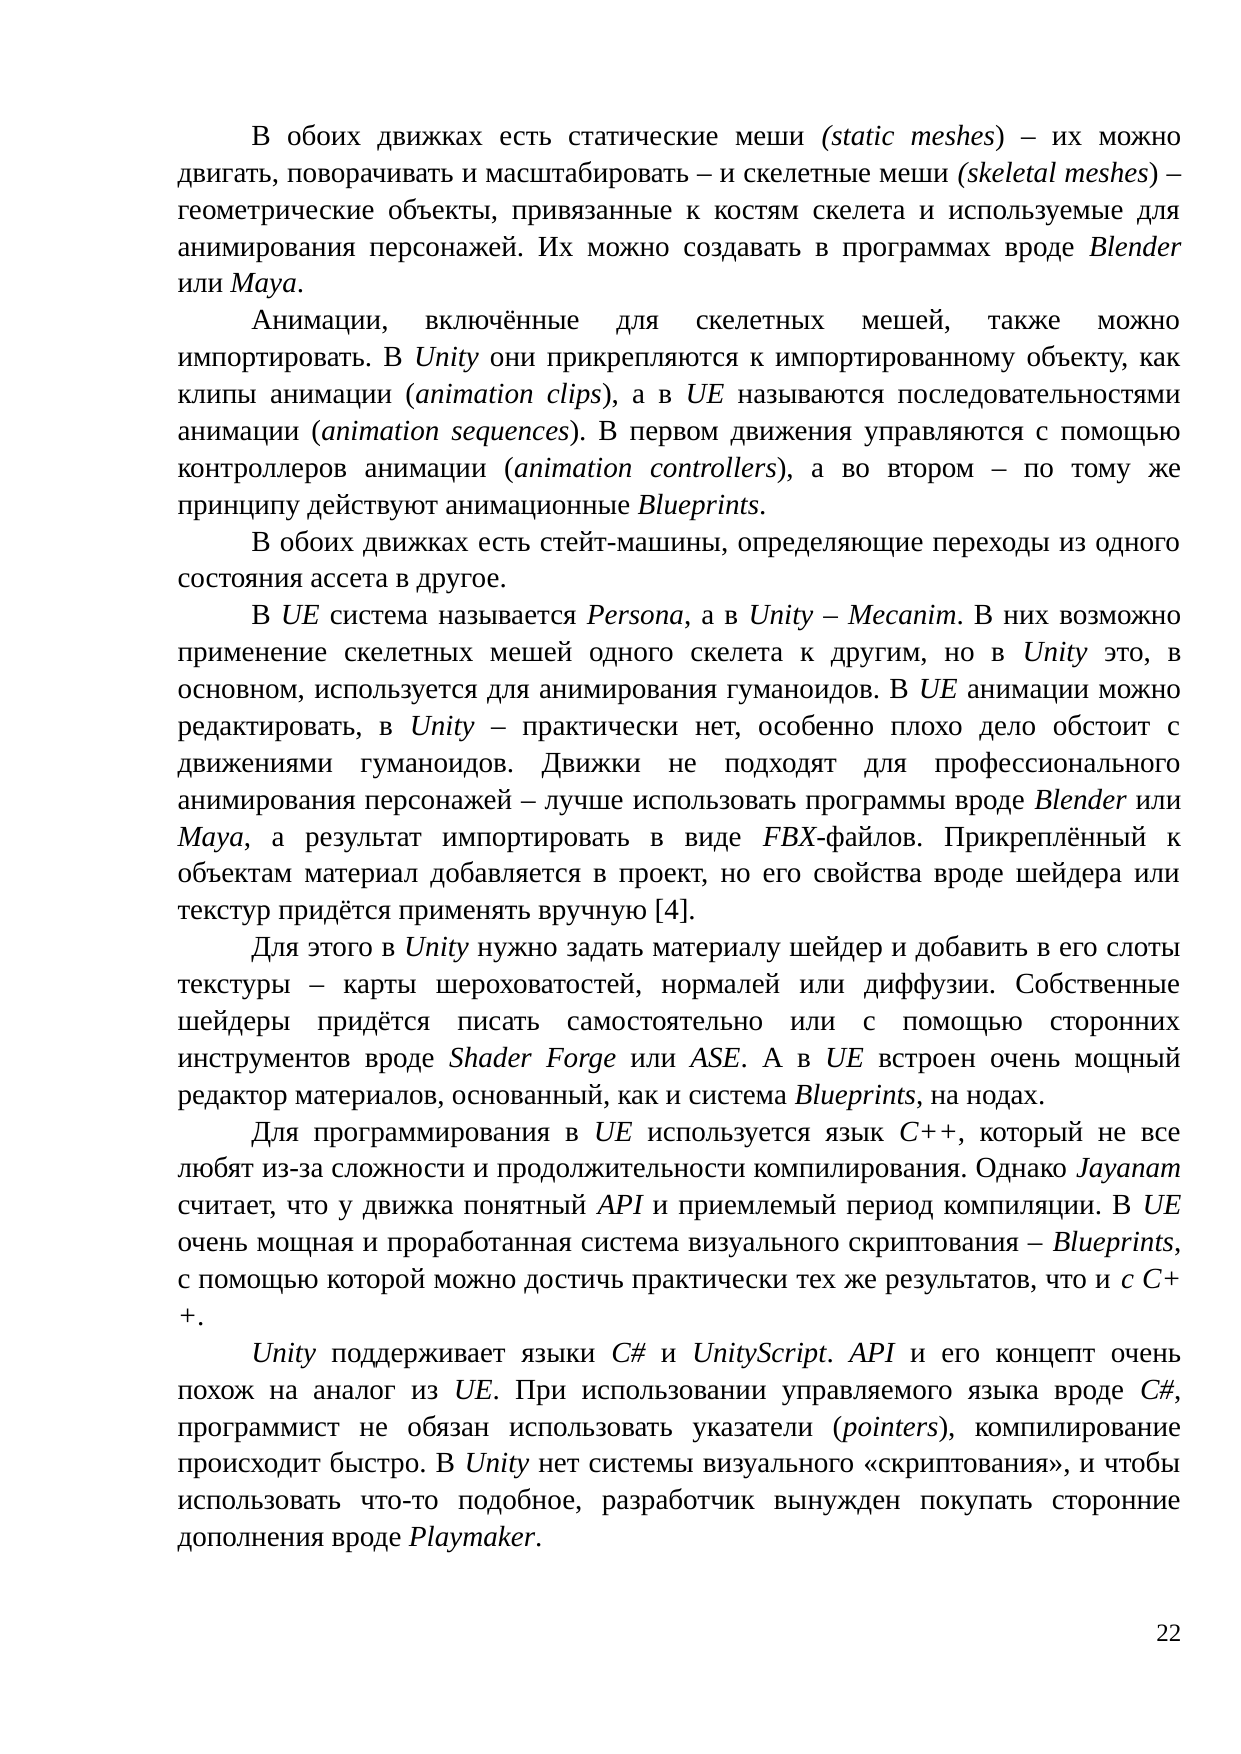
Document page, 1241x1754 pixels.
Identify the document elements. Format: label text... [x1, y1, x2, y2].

text Анимации, включённые для скелетных мешей, также можно импортировать. В Unity они прикрепляются к импортированному объекту, как клипы анимации (animation clips), а в UE называются последовательностями анимации (animation sequences). В первом движения управляются с помощью контроллеров анимации (animation controllers), а во втором – по тому же принципу действуют анимационные Blueprints. [177, 302, 1181, 520]
text В обоих движках есть статические меши (static meshes) – их можно двигать, поворачивать и масштабировать – и скелетные меши (skeletal meshes) – геометрические объекты, привязанные к костям скелета и используемые для анимирования персонажей. Их можно создавать в программах вроде Blender или Maya. [177, 118, 1181, 299]
text Для программирования в UE используется язык C++, который не все любят из-за сложности и продолжительности компилирования. Однако Jayanam считает, что у движка понятный API и приемлемый период компиляции. В UE очень мощная и проработанная система визуального скриптования – Blueprints, с помощью которой можно достичь практически тех же результатов, что и c C++. [177, 1114, 1181, 1332]
text Unity поддерживает языки C# и UnityScript. API и его концепт очень похож на аналог из UE. При использовании управляемого языка вроде C#, программист не обязан использовать указатели (pointers), компилирование происходит быстро. В Unity нет системы визуального «скриптования», и чтобы использовать что-то подобное, разработчик вынужден покупать сторонние дополнения вроде Playmaker. [177, 1335, 1181, 1553]
text Для этого в Unity нужно задать материалу шейдер и добавить в его слоты текстуры – карты шероховатостей, нормалей или диффузии. Собственные шейдеры придётся писать самостоятельно или с помощью сторонних инструментов вроде Shader Forge или ASE. А в UE встроен очень мощный редактор материалов, основанный, как и система Blueprints, на нодах. [177, 929, 1181, 1110]
text В обоих движках есть стейт-машины, определяющие переходы из одного состояния ассета в другое. [177, 524, 1181, 594]
text В UE система называется Persona, а в Unity – Mecanim. В них возможно применение скелетных мешей одного скелета к другим, но в Unity это, в основном, используется для анимирования гуманоидов. В UE анимации можно редактировать, в Unity – практически нет, особенно плохо дело обстоит с движениями гуманоидов. Движки не подходят для профессионального анимирования персонажей – лучше использовать программы вроде Blender или Maya, а результат импортировать в виде FBX-файлов. Прикреплённый к объектам материал добавляется в проект, но его свойства вроде шейдера или текстур придётся применять вручную [4]. [177, 597, 1181, 926]
